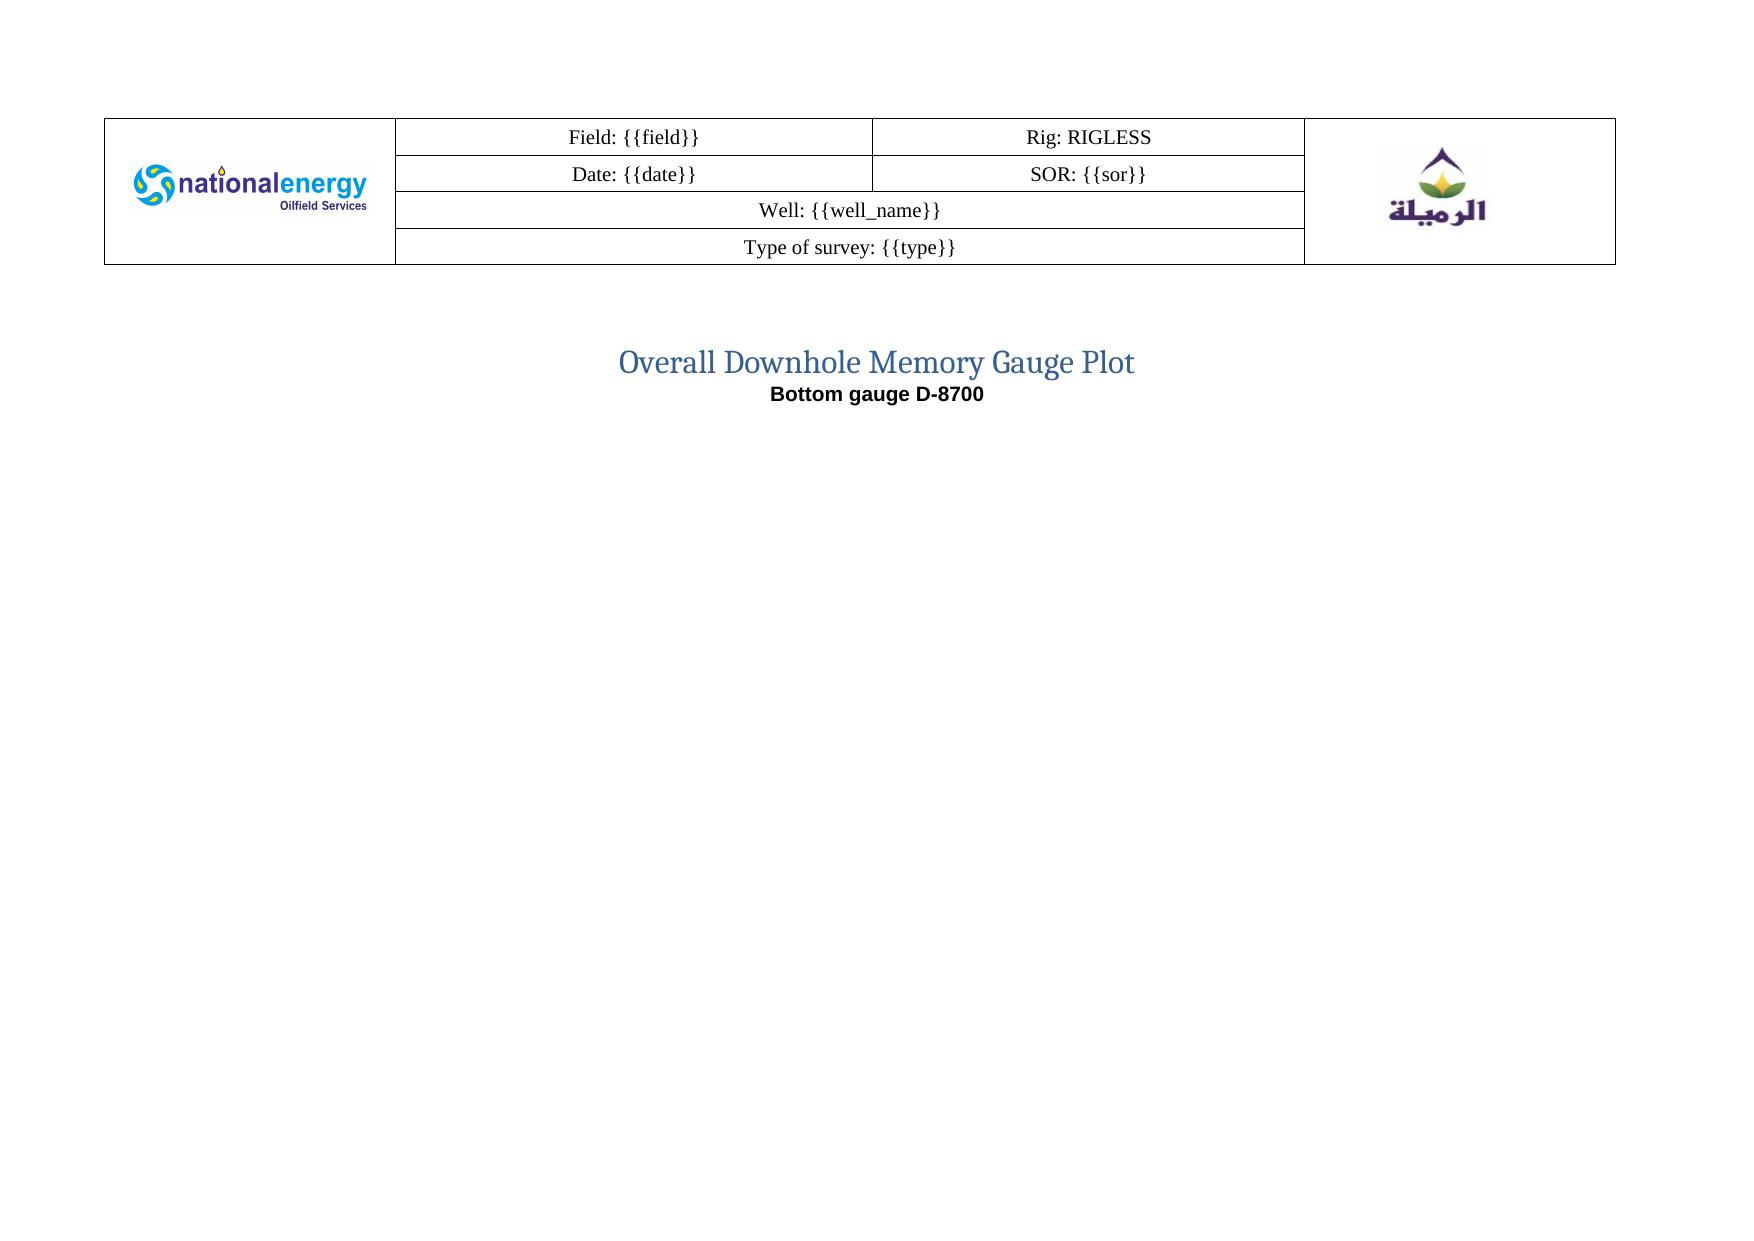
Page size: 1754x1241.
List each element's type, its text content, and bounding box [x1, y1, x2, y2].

picture [1377, 138, 1493, 234]
subtitle Overall Downhole Memory Gauge Plot [118, 343, 1636, 381]
picture [126, 158, 374, 216]
text Bottom gauge D-8700 [118, 381, 1636, 405]
